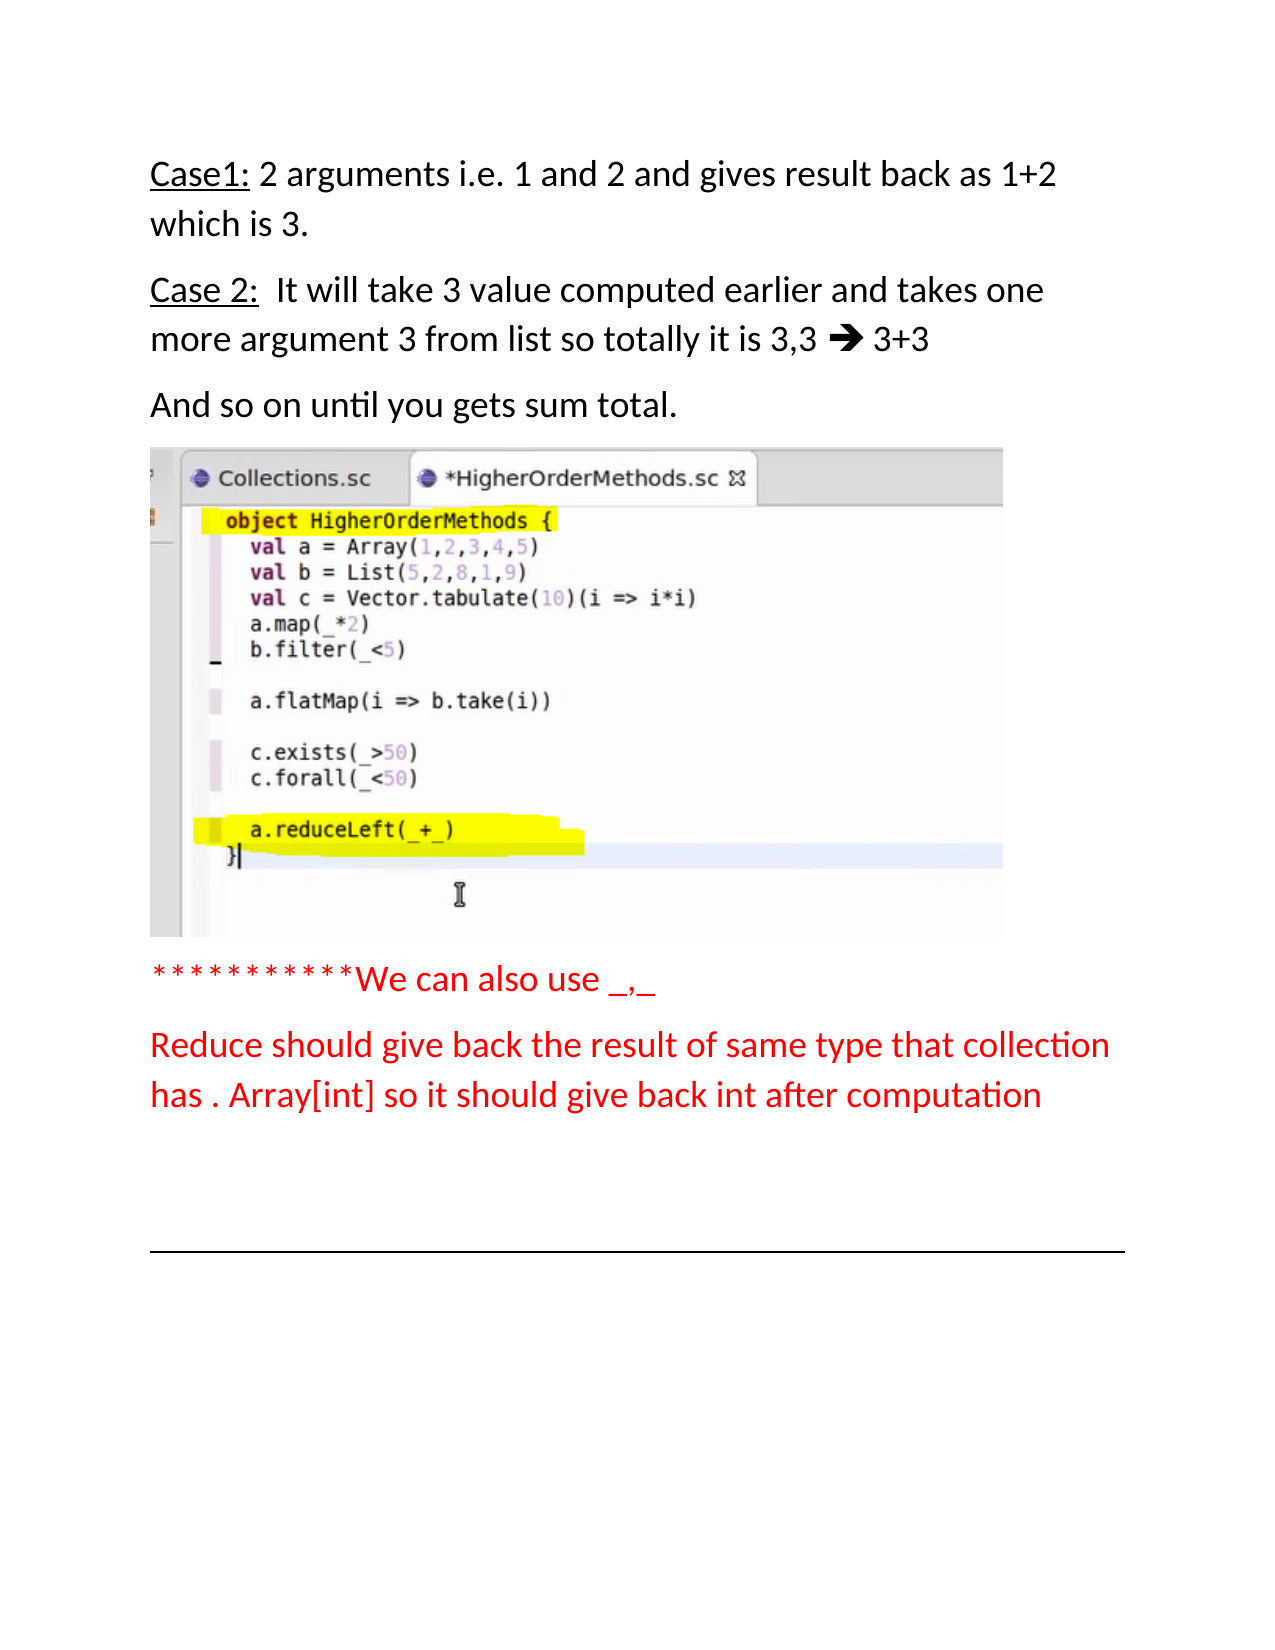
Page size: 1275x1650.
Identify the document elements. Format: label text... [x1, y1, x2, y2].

text Reduce should give back the result of same type that collection has . Array[int] so it should give back int after computation [150, 1021, 1125, 1117]
text Case 2: It will take 3 value computed earlier and takes one more argument 3 from list so totally it is 3,3 3+3 [150, 266, 1125, 361]
text Case1: 2 arguments i.e. 1 and 2 and gives result back as 1+2 which is 3. [150, 150, 1125, 245]
text ***********We can also use _,_ [150, 955, 1125, 1001]
picture [150, 447, 1004, 937]
text And so on until you gets sum total. [150, 381, 1125, 427]
